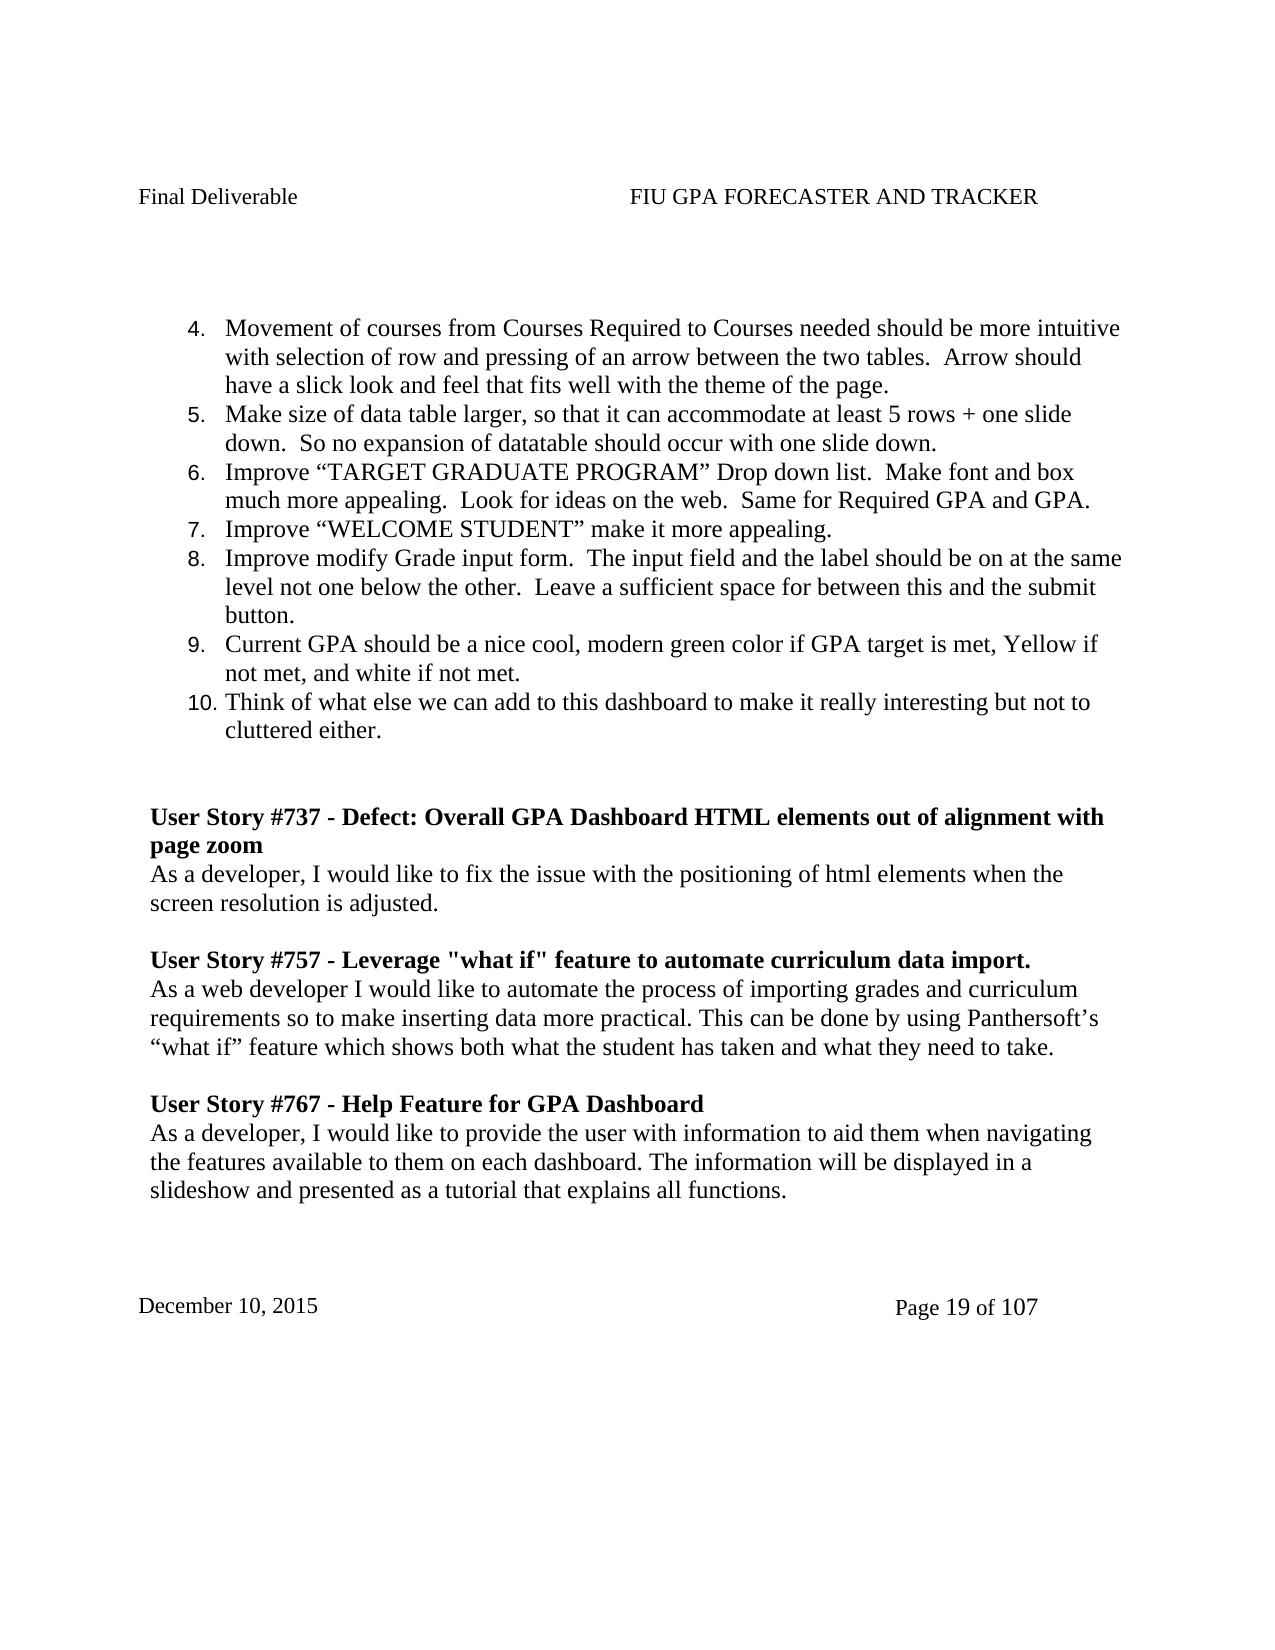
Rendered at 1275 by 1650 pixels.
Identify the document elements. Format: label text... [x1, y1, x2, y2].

list Improve modify Grade input form. The input field and the label should be on at the same level not one below the other. Leave a sufficient space for between this and the submit button. [187, 543, 1125, 629]
list Current GPA should be a nice cool, modern green color if GPA target is met, Yellow if not met, and white if not met. [187, 629, 1125, 687]
list Think of what else we can add to this dashboard to make it really interesting but not to cluttered either. [187, 687, 1125, 744]
text As a developer, I would like to provide the user with information to aid them when navigating the features available to them on each dashboard. The information will be displayed in a slideshow and presented as a tutorial that explains all functions. [150, 1118, 1125, 1204]
text User Story #767 - Help Feature for GPA Dashboard [150, 1089, 1125, 1118]
list Improve “TARGET GRADUATE PROGRAM” Drop down list. Make font and box much more appealing. Look for ideas on the web. Same for Required GPA and GPA. [187, 457, 1125, 514]
list Improve “WELCOME STUDENT” make it more appealing. [187, 514, 1125, 543]
text As a web developer I would like to automate the process of importing grades and curriculum requirements so to make inserting data more practical. This can be done by using Panthersoft’s “what if” feature which shows both what the student has taken and what they need to take. [150, 974, 1125, 1061]
text As a developer, I would like to fix the issue with the positioning of html elements when the screen resolution is adjusted. [150, 859, 1125, 917]
text User Story #737 - Defect: Overall GPA Dashboard HTML elements out of alignment with page zoom [150, 802, 1125, 859]
list Movement of courses from Courses Required to Courses needed should be more intuitive with selection of row and pressing of an arrow between the two tables. Arrow should have a slick look and feel that fits well with the theme of the page. [187, 313, 1125, 399]
text User Story #757 - Leverage "what if" feature to automate curriculum data import. [150, 946, 1125, 974]
list Make size of data table larger, so that it can accommodate at least 5 rows + one slide down. So no expansion of datatable should occur with one slide down. [187, 399, 1125, 457]
